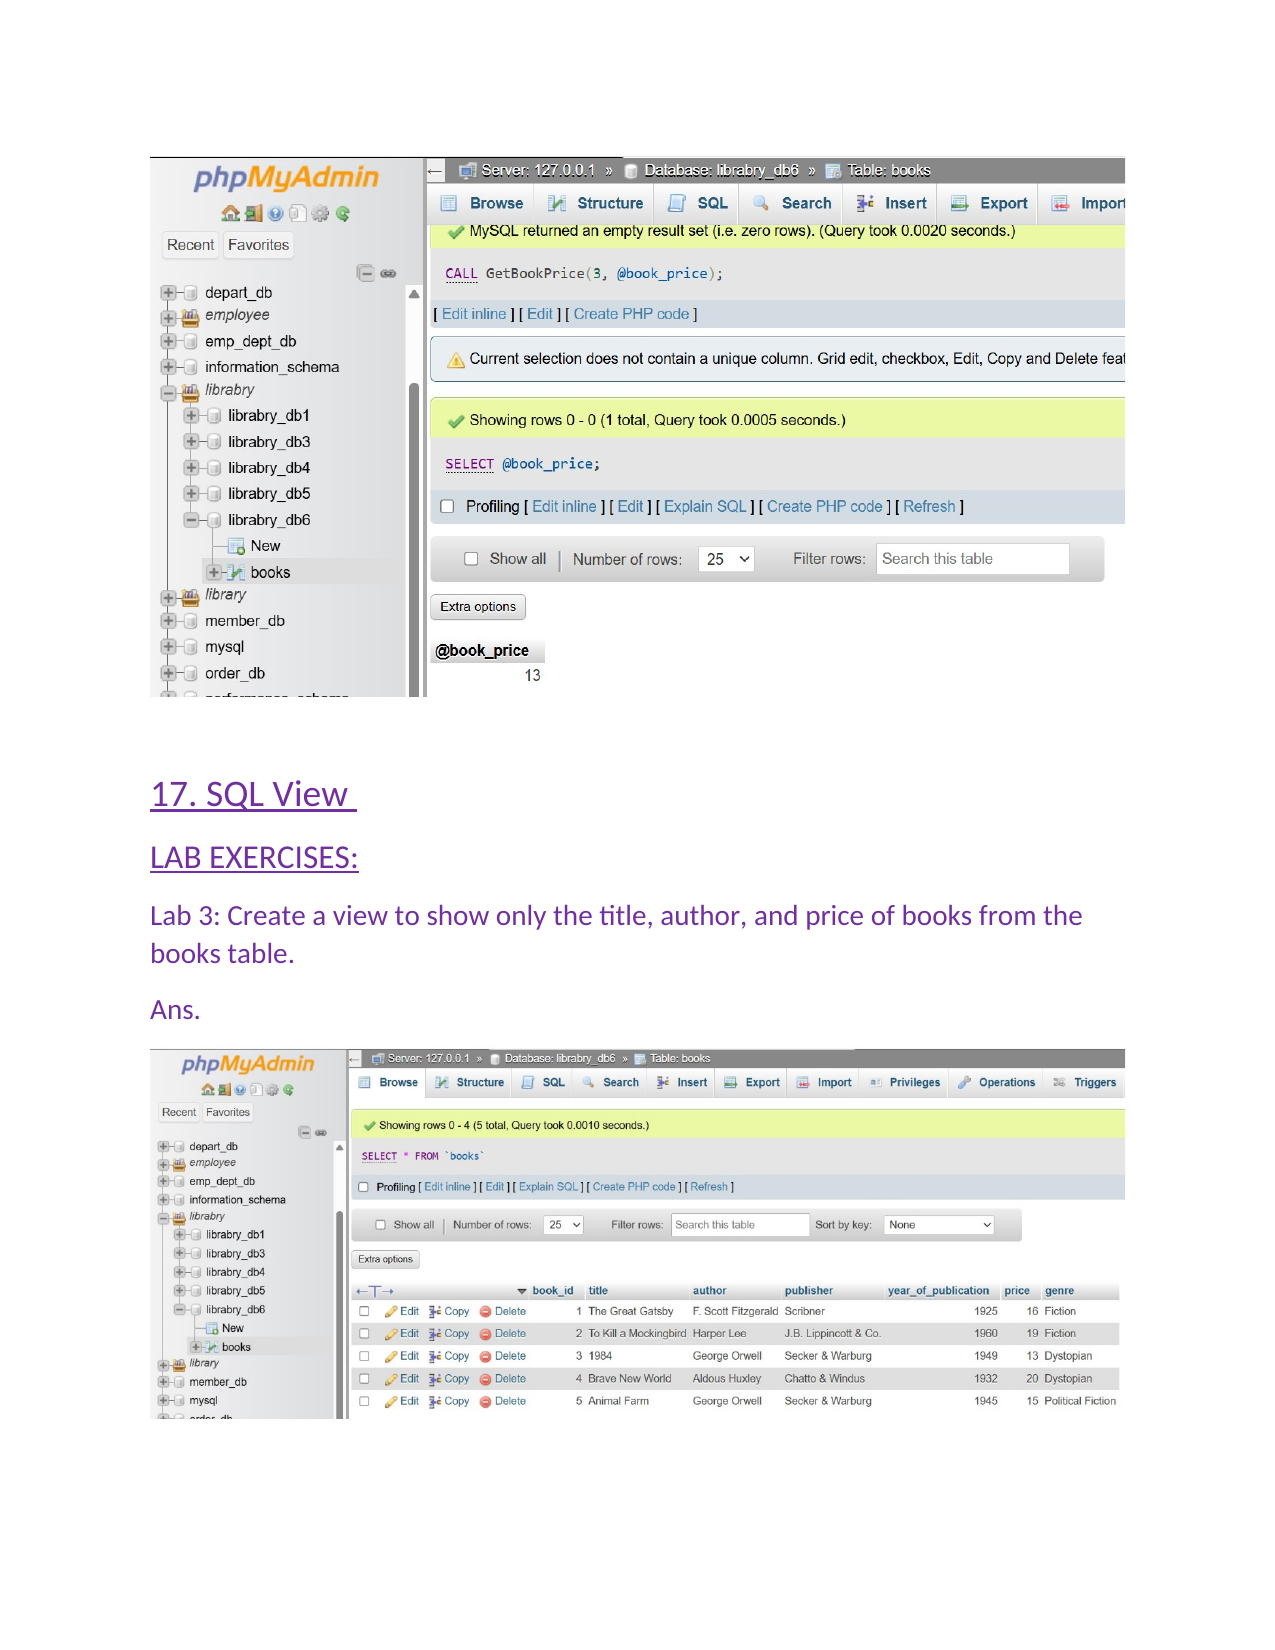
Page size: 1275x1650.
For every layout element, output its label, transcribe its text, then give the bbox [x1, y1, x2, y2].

picture [150, 150, 1125, 697]
text Ans. [150, 991, 1125, 1026]
picture [150, 1045, 1125, 1419]
text Lab 3: Create a view to show only the title, author, and price of books from the books table. [150, 897, 1125, 971]
text 17. SQL View [150, 770, 1125, 816]
text LAB EXERCISES: [150, 837, 1125, 877]
